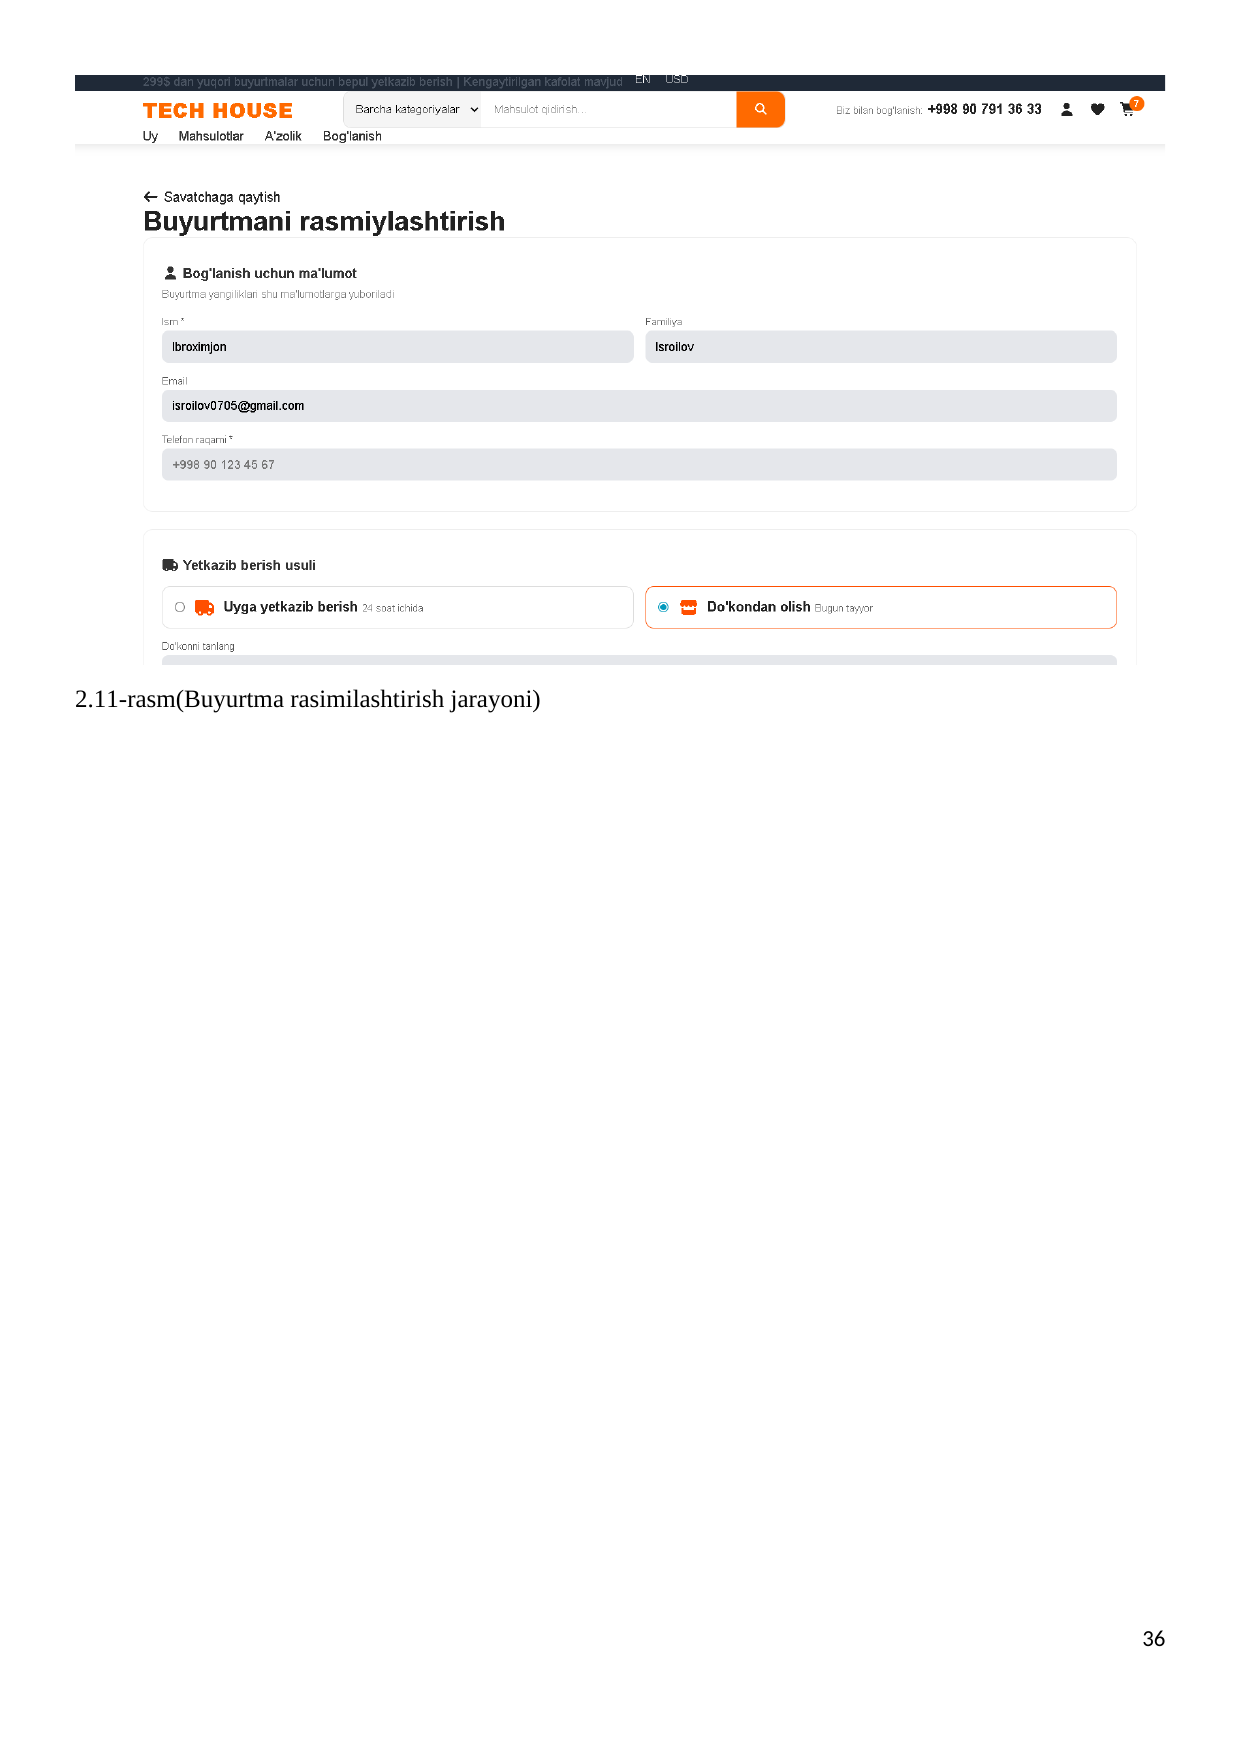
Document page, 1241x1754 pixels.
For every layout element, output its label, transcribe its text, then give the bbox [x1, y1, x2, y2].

picture [75, 75, 1166, 665]
text 2.11-rasm(Buyurtma rasimilashtirish jarayoni) [75, 684, 1165, 713]
